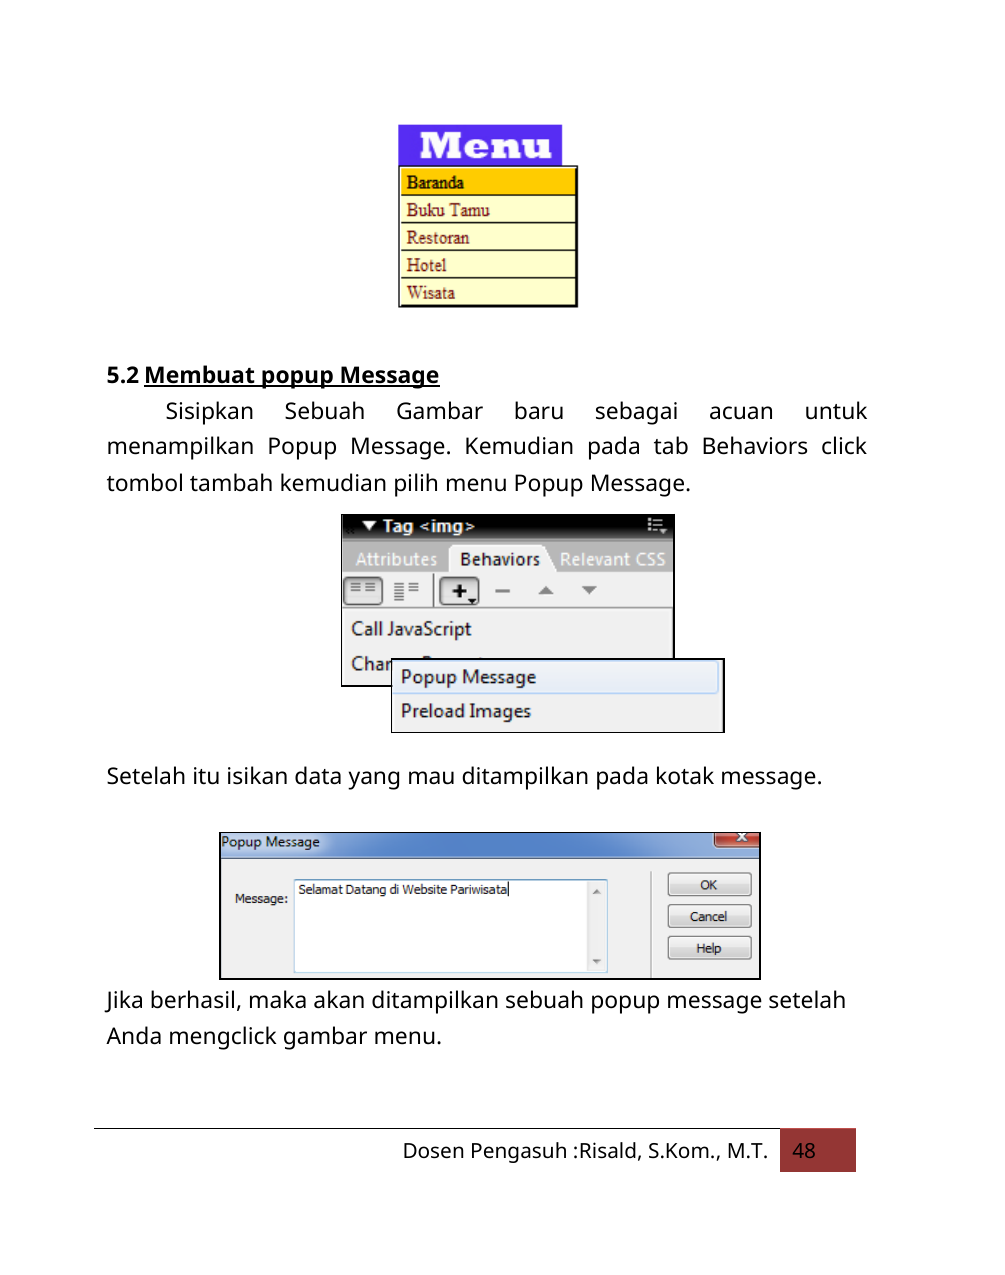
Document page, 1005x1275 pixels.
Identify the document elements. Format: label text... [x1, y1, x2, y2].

picture [392, 660, 723, 732]
picture [388, 118, 587, 319]
list Membuat popup Message [106, 359, 868, 390]
picture [221, 833, 759, 978]
list Setelah itu isikan data yang mau ditampilkan pada kotak message. [106, 760, 868, 791]
list Jika berhasil, maka akan ditampilkan sebuah popup message setelah Anda mengclick gambar menu. [106, 984, 868, 1051]
list Sisipkan Sebuah Gambar baru sebagai acuan untuk menampilkan Popup Message. Kemudian pada tab Behaviors click tombol tambah kemudian pilih menu Popup Message. [106, 394, 868, 498]
picture [342, 515, 673, 685]
